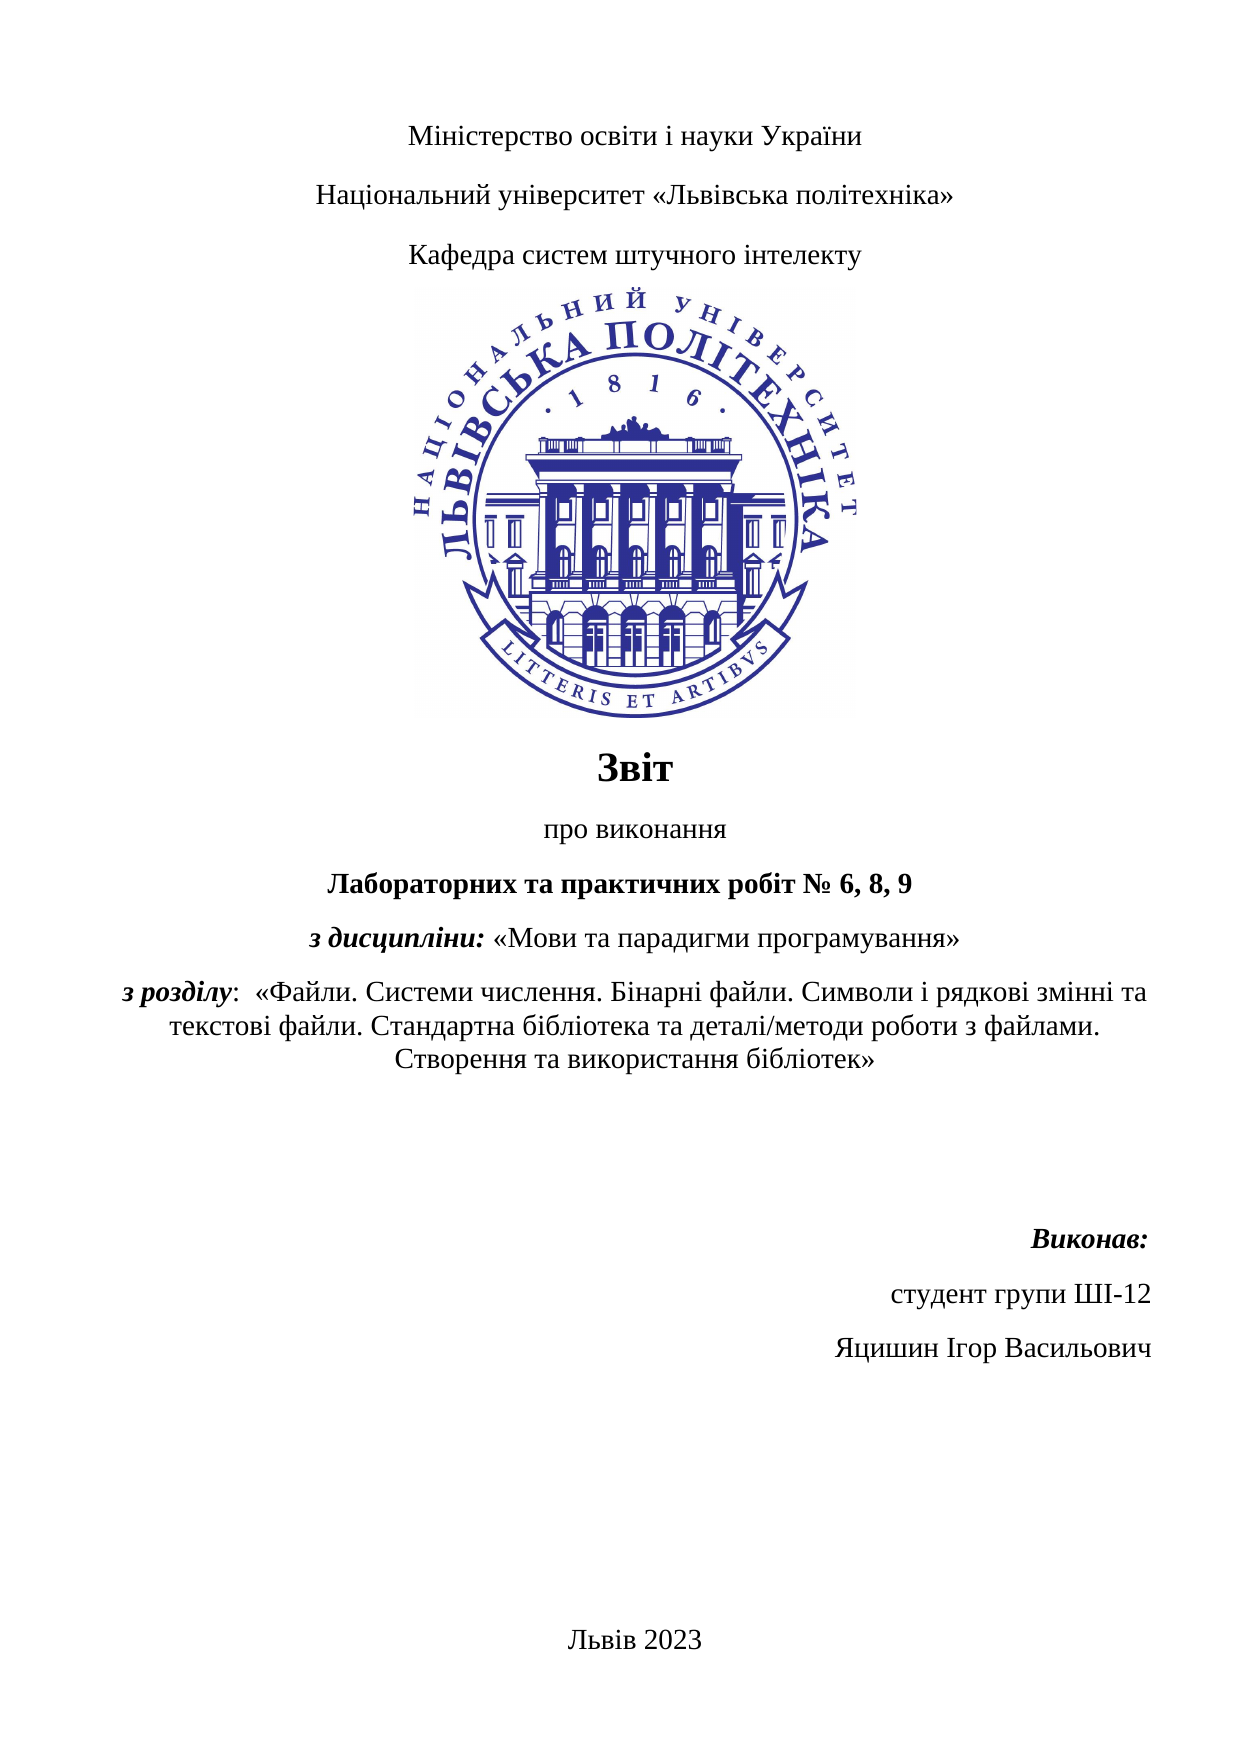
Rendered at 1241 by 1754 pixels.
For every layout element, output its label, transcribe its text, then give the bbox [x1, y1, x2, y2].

text про виконання [118, 811, 1152, 845]
picture [413, 287, 857, 718]
text з розділу: «Файли. Системи числення. Бінарні файли. Символи і рядкові змінні та текстові файли. Стандартна бібліотека та деталі/методи роботи з файлами. Створення та використання бібліотек» [118, 974, 1152, 1075]
text Яцишин Ігор Васильович [118, 1330, 1152, 1364]
text з дисципліни: «Мови та парадигми програмування» [118, 920, 1152, 954]
text Звіт [118, 743, 1152, 791]
text Кафедра систем штучного інтелекту [118, 237, 1152, 270]
text Міністерство освіти і науки України [118, 118, 1152, 152]
text Лабораторних та практичних робіт № 6, 8, 9 [118, 866, 1152, 899]
text Виконав: [118, 1222, 1152, 1255]
text Національний університет «Львівська політехніка» [118, 177, 1152, 211]
text студент групи ШІ-12 [118, 1276, 1152, 1309]
